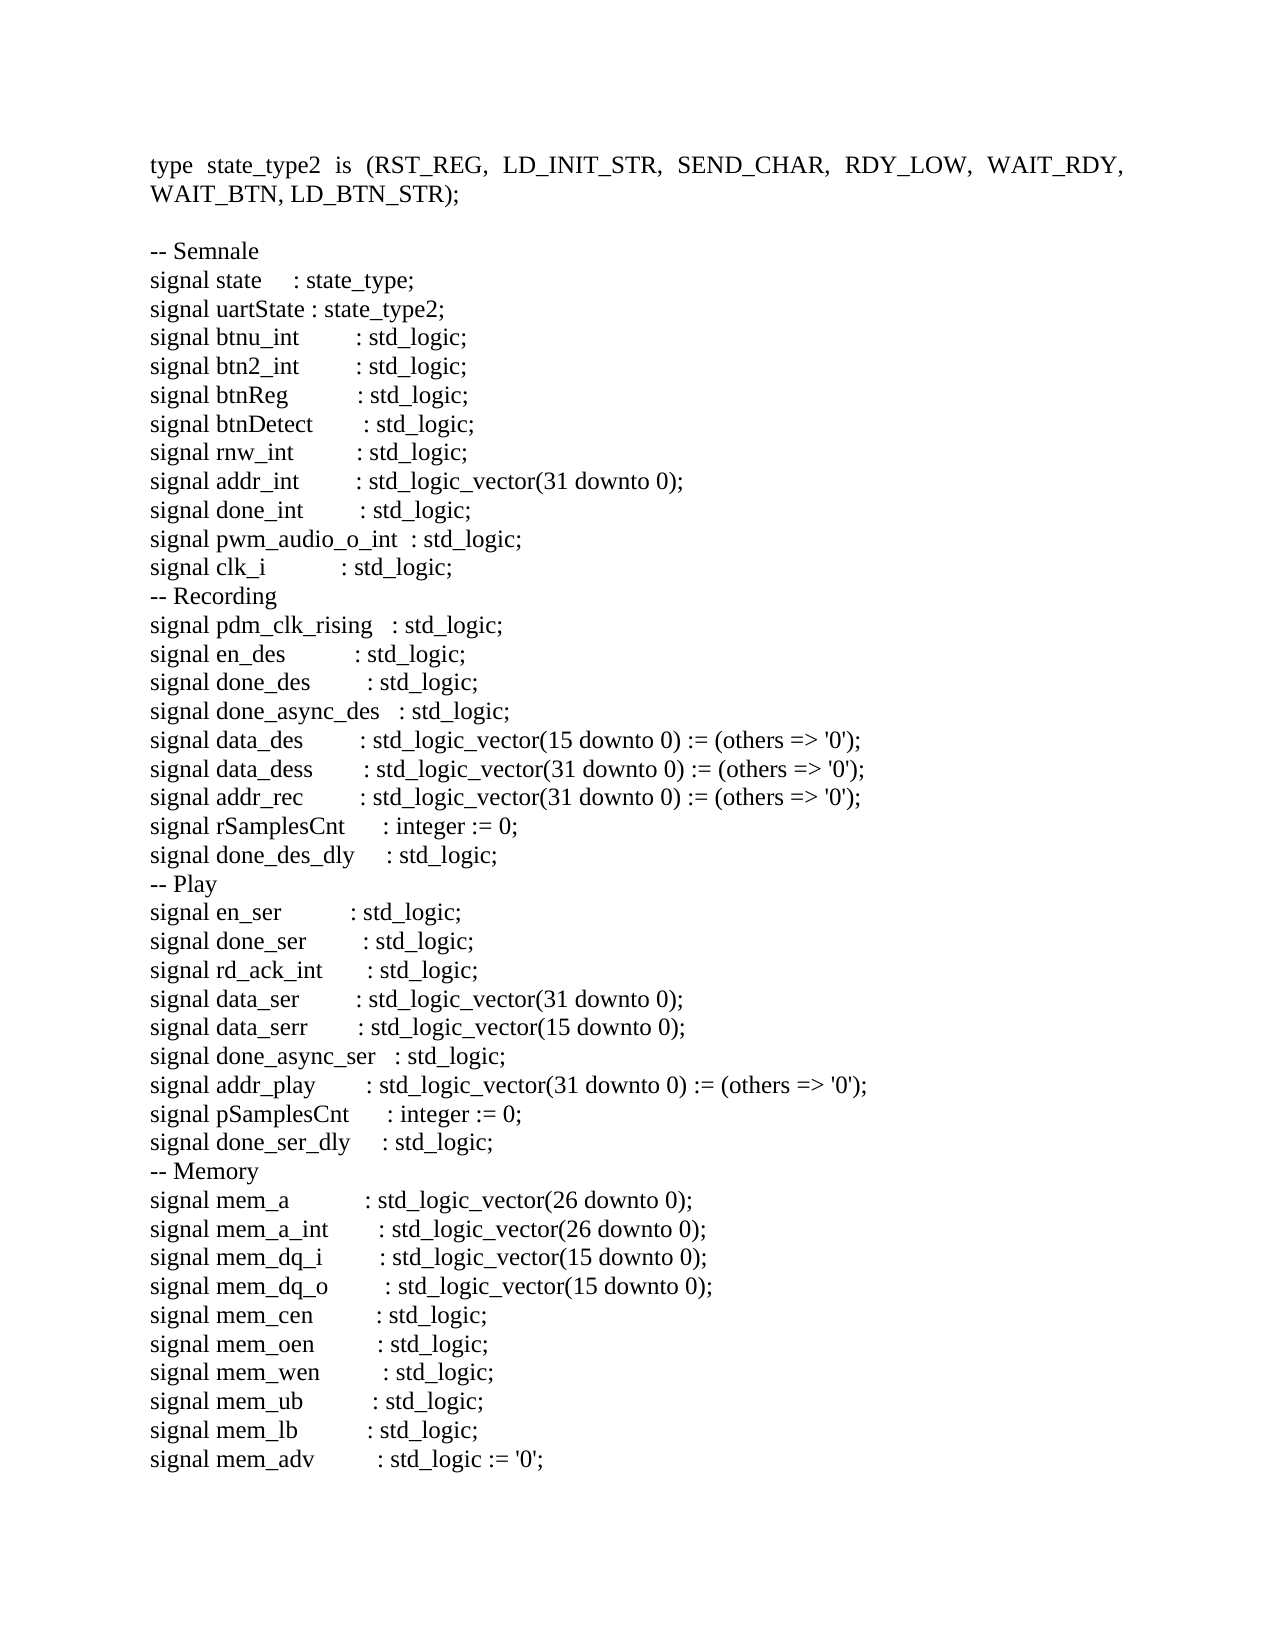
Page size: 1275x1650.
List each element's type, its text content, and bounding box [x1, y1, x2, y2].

text signal mem_oen : std_logic; [150, 1329, 1125, 1357]
text signal en_des : std_logic; [150, 639, 1125, 667]
text signal btnu_int : std_logic; [150, 322, 1125, 351]
text signal addr_int : std_logic_vector(31 downto 0); [150, 466, 1125, 495]
text signal done_async_des : std_logic; [150, 696, 1125, 725]
text -- Play [150, 869, 1125, 897]
text signal rd_ack_int : std_logic; [150, 955, 1125, 984]
text signal done_des_dly : std_logic; [150, 840, 1125, 869]
text signal data_serr : std_logic_vector(15 downto 0); [150, 1012, 1125, 1041]
text signal btn2_int : std_logic; [150, 351, 1125, 380]
text signal mem_dq_o : std_logic_vector(15 downto 0); [150, 1271, 1125, 1300]
text signal mem_dq_i : std_logic_vector(15 downto 0); [150, 1242, 1125, 1271]
text signal rnw_int : std_logic; [150, 437, 1125, 466]
text signal done_ser_dly : std_logic; [150, 1127, 1125, 1156]
text signal mem_a : std_logic_vector(26 downto 0); [150, 1185, 1125, 1214]
text signal data_ser : std_logic_vector(31 downto 0); [150, 984, 1125, 1012]
text signal done_ser : std_logic; [150, 926, 1125, 955]
text signal uartState : state_type2; [150, 294, 1125, 322]
text type state_type2 is (RST_REG, LD_INIT_STR, SEND_CHAR, RDY_LOW, WAIT_RDY, WAIT_BTN, LD_BTN_STR); [150, 150, 1125, 207]
text signal done_async_ser : std_logic; [150, 1041, 1125, 1070]
text signal addr_play : std_logic_vector(31 downto 0) := (others => '0'); [150, 1070, 1125, 1099]
text signal pdm_clk_rising : std_logic; [150, 610, 1125, 639]
text signal btnReg : std_logic; [150, 380, 1125, 409]
text signal mem_adv : std_logic := '0'; [150, 1444, 1125, 1472]
text signal pSamplesCnt : integer := 0; [150, 1099, 1125, 1127]
text -- Recording [150, 581, 1125, 610]
text signal rSamplesCnt : integer := 0; [150, 811, 1125, 840]
text signal mem_ub : std_logic; [150, 1386, 1125, 1415]
text signal data_des : std_logic_vector(15 downto 0) := (others => '0'); [150, 725, 1125, 754]
text signal done_des : std_logic; [150, 667, 1125, 696]
text signal pwm_audio_o_int : std_logic; [150, 524, 1125, 552]
text signal mem_a_int : std_logic_vector(26 downto 0); [150, 1214, 1125, 1242]
text -- Semnale [150, 236, 1125, 265]
text signal addr_rec : std_logic_vector(31 downto 0) := (others => '0'); [150, 782, 1125, 811]
text signal state : state_type; [150, 265, 1125, 294]
text signal btnDetect : std_logic; [150, 409, 1125, 437]
text signal en_ser : std_logic; [150, 897, 1125, 926]
text -- Memory [150, 1156, 1125, 1185]
text signal clk_i : std_logic; [150, 552, 1125, 581]
text signal mem_lb : std_logic; [150, 1415, 1125, 1444]
text signal done_int : std_logic; [150, 495, 1125, 524]
text signal mem_cen : std_logic; [150, 1300, 1125, 1329]
text signal mem_wen : std_logic; [150, 1357, 1125, 1386]
text signal data_dess : std_logic_vector(31 downto 0) := (others => '0'); [150, 754, 1125, 782]
